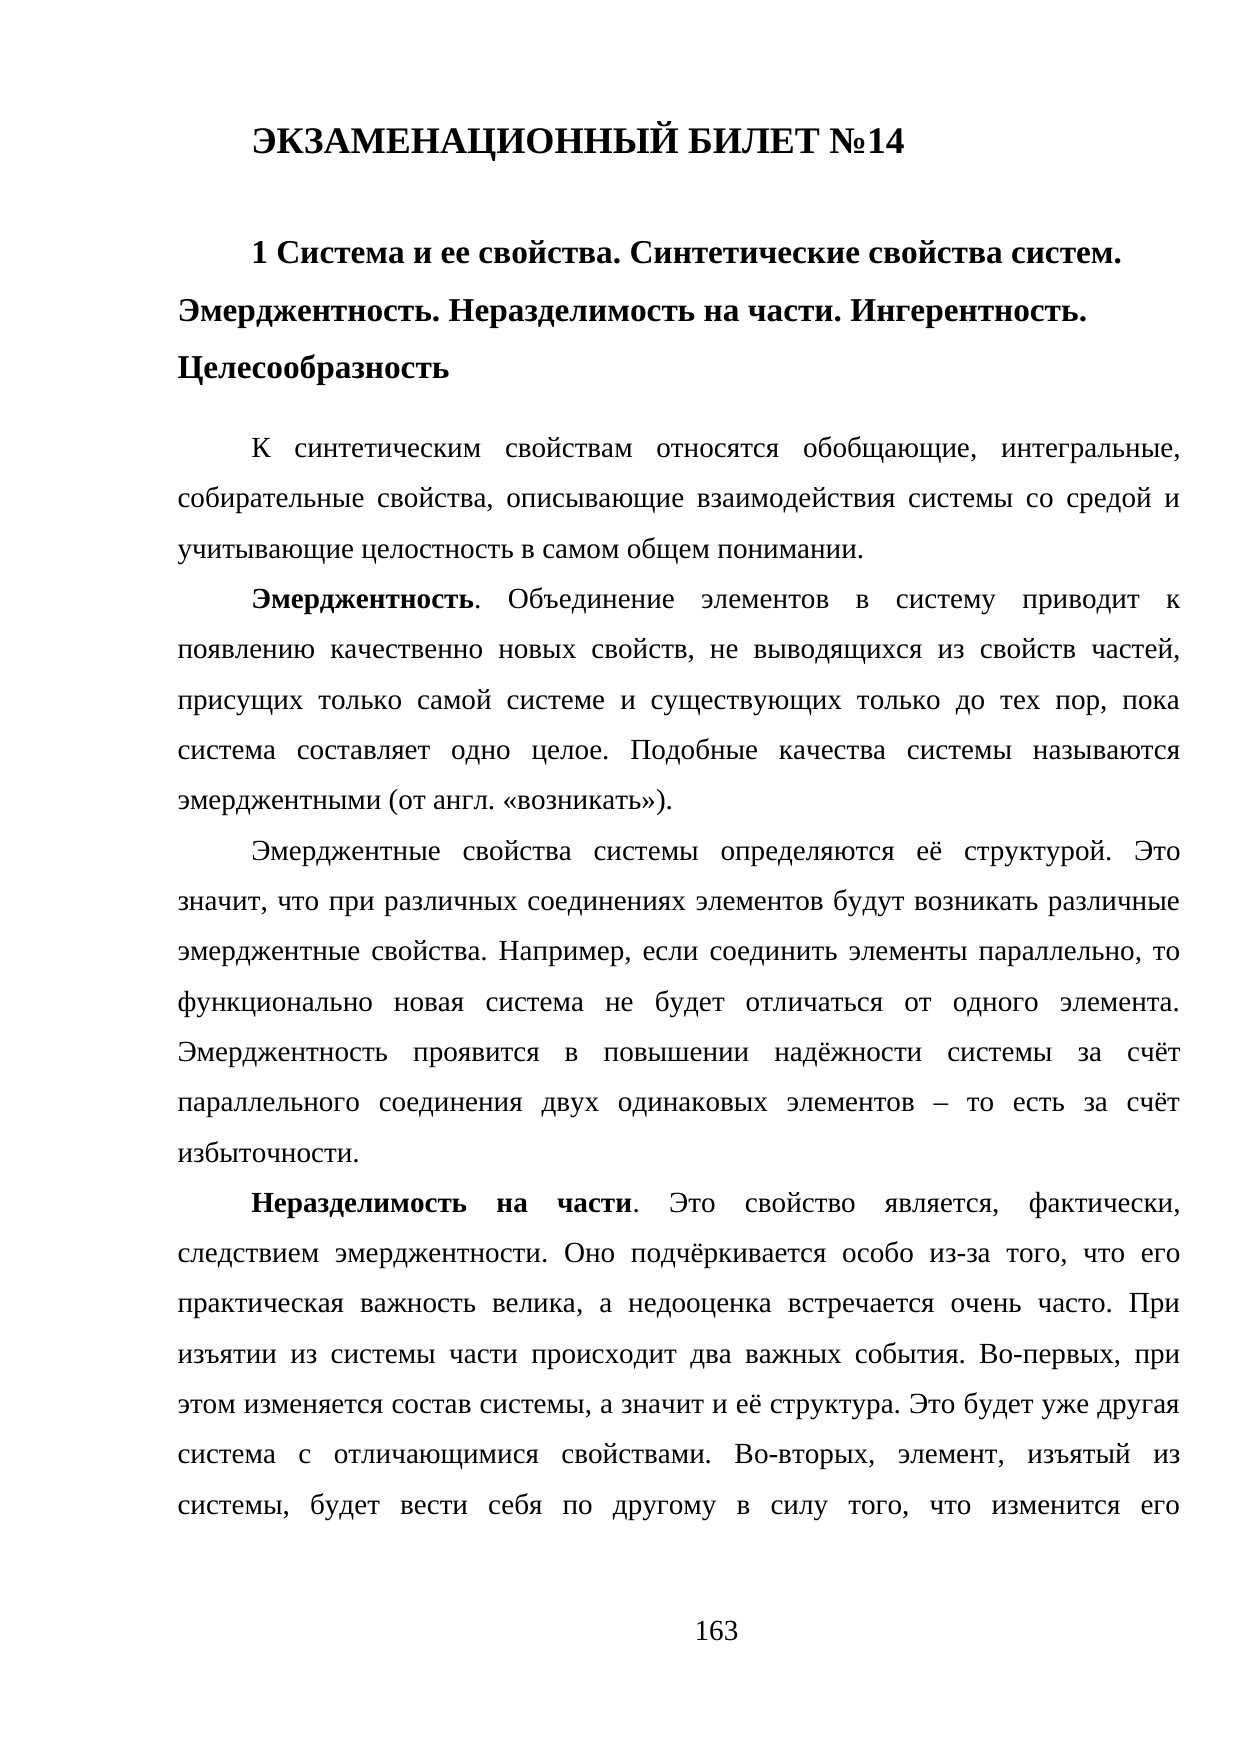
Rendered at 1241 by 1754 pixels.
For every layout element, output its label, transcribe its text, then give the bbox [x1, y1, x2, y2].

text Эмерджентные свойства системы определяются её структурой. Это значит, что при различных соединениях элементов будут возникать различные эмерджентные свойства. Например, если соединить элементы параллельно, то функционально новая система не будет отличаться от одного элемента. Эмерджентность проявится в повышении надёжности системы за счёт параллельного соединения двух одинаковых элементов – то есть за счёт избыточности. [177, 833, 1181, 1168]
text К синтетическим свойствам относятся обобщающие, интегральные, собирательные свойства, описывающие взаимодействия системы со средой и учитывающие целостность в самом общем понимании. [177, 430, 1181, 564]
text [177, 1185, 1181, 1520]
subtitle 1 Система и ее свойства. Синтетические свойства систем. Эмерджентность. Неразделимость на части. Ингерентность. Целесообразность [177, 233, 1181, 386]
text Эмерджентность. Объединение элементов в систему приводит к появлению качественно новых свойств, не выводящихся из свойств частей, присущих только самой системе и существующих только до тех пор, пока система составляет одно целое. Подобные качества системы называются эмерджентными (от англ. «возникать»). [177, 581, 1181, 816]
subtitle Экзаменационный билет №14 [177, 118, 1181, 161]
